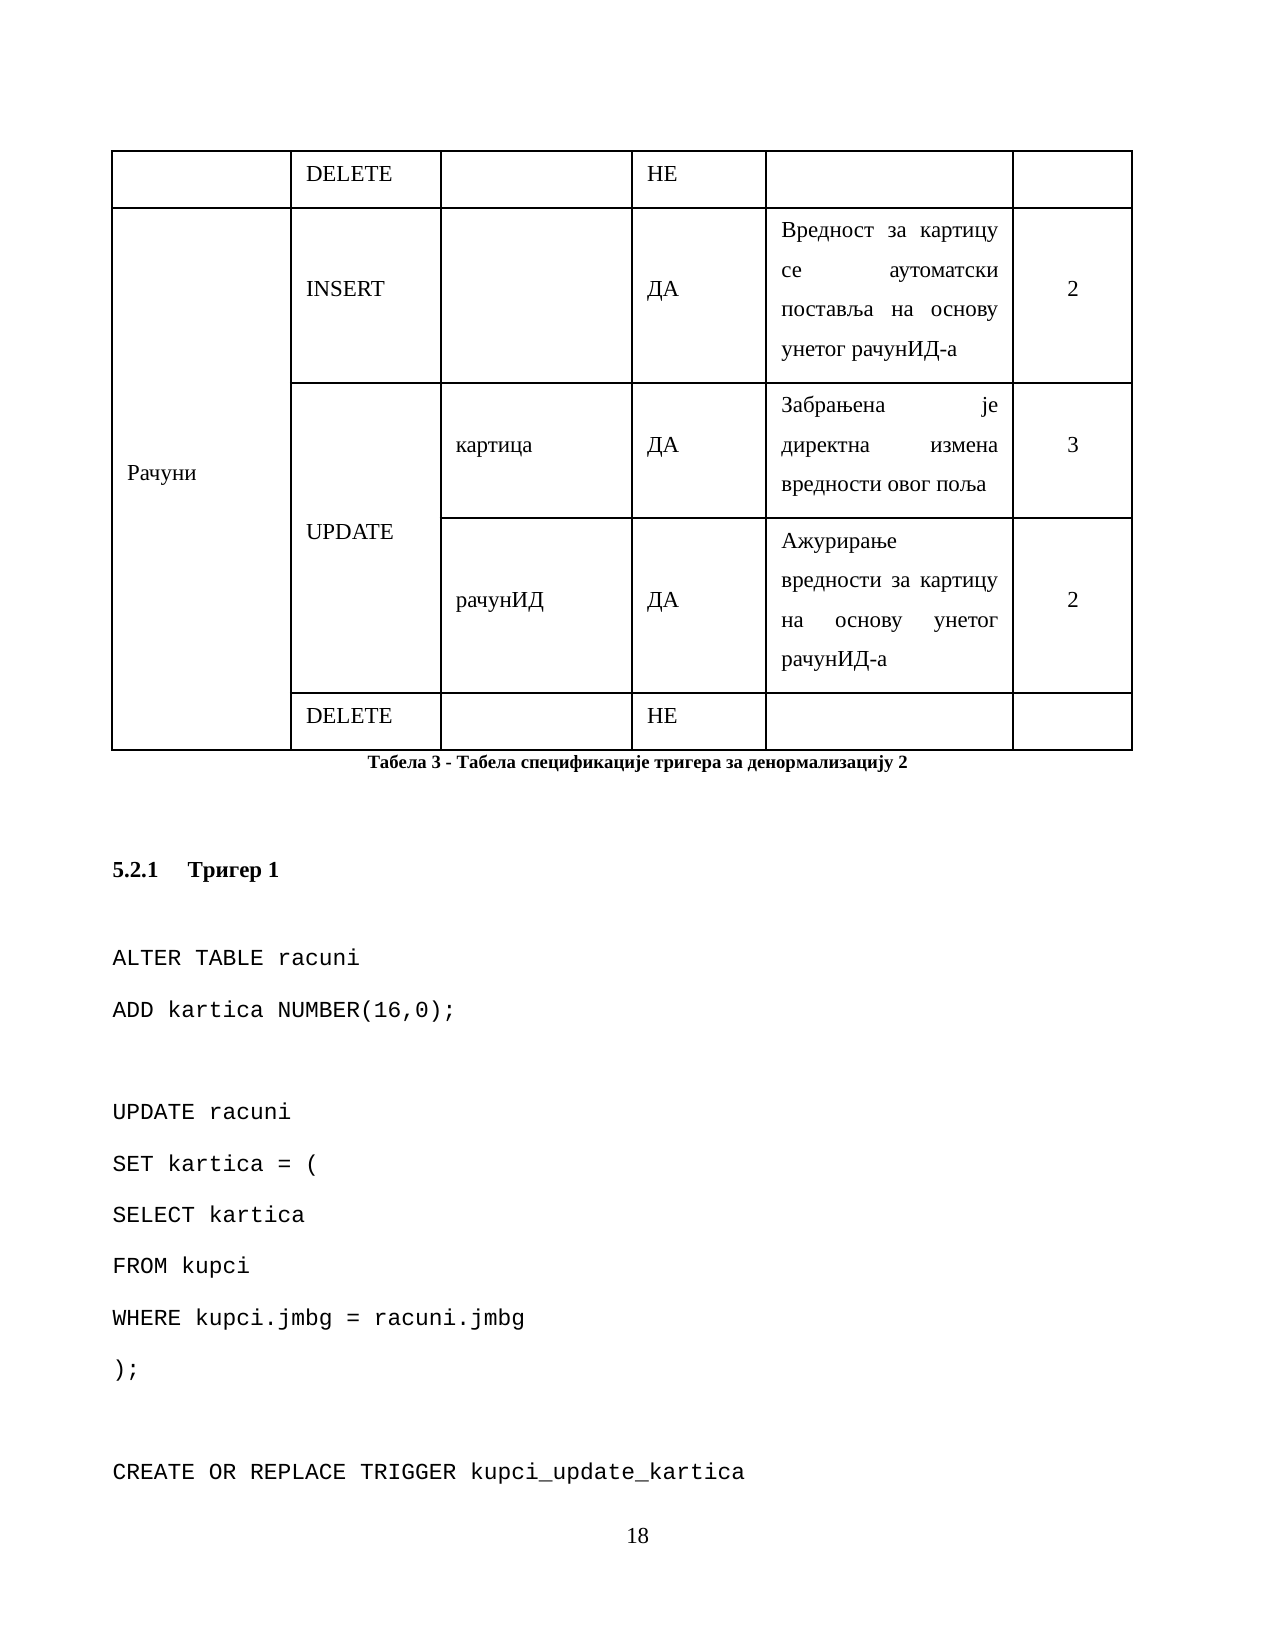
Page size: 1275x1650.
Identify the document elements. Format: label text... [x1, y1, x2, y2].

text Табела 3 - Табела спецификације тригера за денормализацију 2 [112, 751, 1162, 772]
table_cell 3 [1014, 384, 1131, 517]
table_cell Вредност за картицу се аутоматски поставља на основу унетог рачунИД-а [767, 209, 1012, 382]
table_cell 2 [1014, 519, 1131, 692]
text CREATE OR REPLACE TRIGGER kupci_update_kartica [112, 1460, 1162, 1486]
text SELECT kartica [112, 1203, 1162, 1229]
table_cell Рачуни [113, 209, 290, 749]
table_cell [767, 694, 1012, 749]
text UPDATE racuni [112, 1101, 1162, 1127]
text WHERE kupci.jmbg = racuni.jmbg [112, 1306, 1162, 1332]
subtitle 5.2.1 Тригер 1 [112, 856, 1162, 882]
table_cell [442, 694, 631, 749]
table_cell Забрањена је директна измена вредности овог поља [767, 384, 1012, 517]
table_cell [1014, 152, 1131, 207]
table_cell ДА [633, 519, 765, 692]
text SET kartica = ( [112, 1152, 1162, 1178]
table_cell 2 [1014, 209, 1131, 382]
table_cell Ажурирање вредности за картицу на основу унетог рачунИД-а [767, 519, 1012, 692]
table_cell картица [442, 384, 631, 517]
table_cell [442, 209, 631, 382]
table_cell ДА [633, 384, 765, 517]
table_cell ДА [633, 209, 765, 382]
table_cell DELETE [292, 152, 440, 207]
table_cell UPDATE [292, 384, 440, 692]
table_cell [442, 152, 631, 207]
table_cell DELETE [292, 694, 440, 749]
table_cell НЕ [633, 694, 765, 749]
table_cell INSERT [292, 209, 440, 382]
table_cell [767, 152, 1012, 207]
table_cell рачунИД [442, 519, 631, 692]
text ); [112, 1357, 1162, 1383]
table_cell НЕ [633, 152, 765, 207]
text ADD kartica NUMBER(16,0); [112, 998, 1162, 1024]
table_cell [1014, 694, 1131, 749]
text ALTER TABLE racuni [112, 947, 1162, 973]
text FROM kupci [112, 1255, 1162, 1281]
